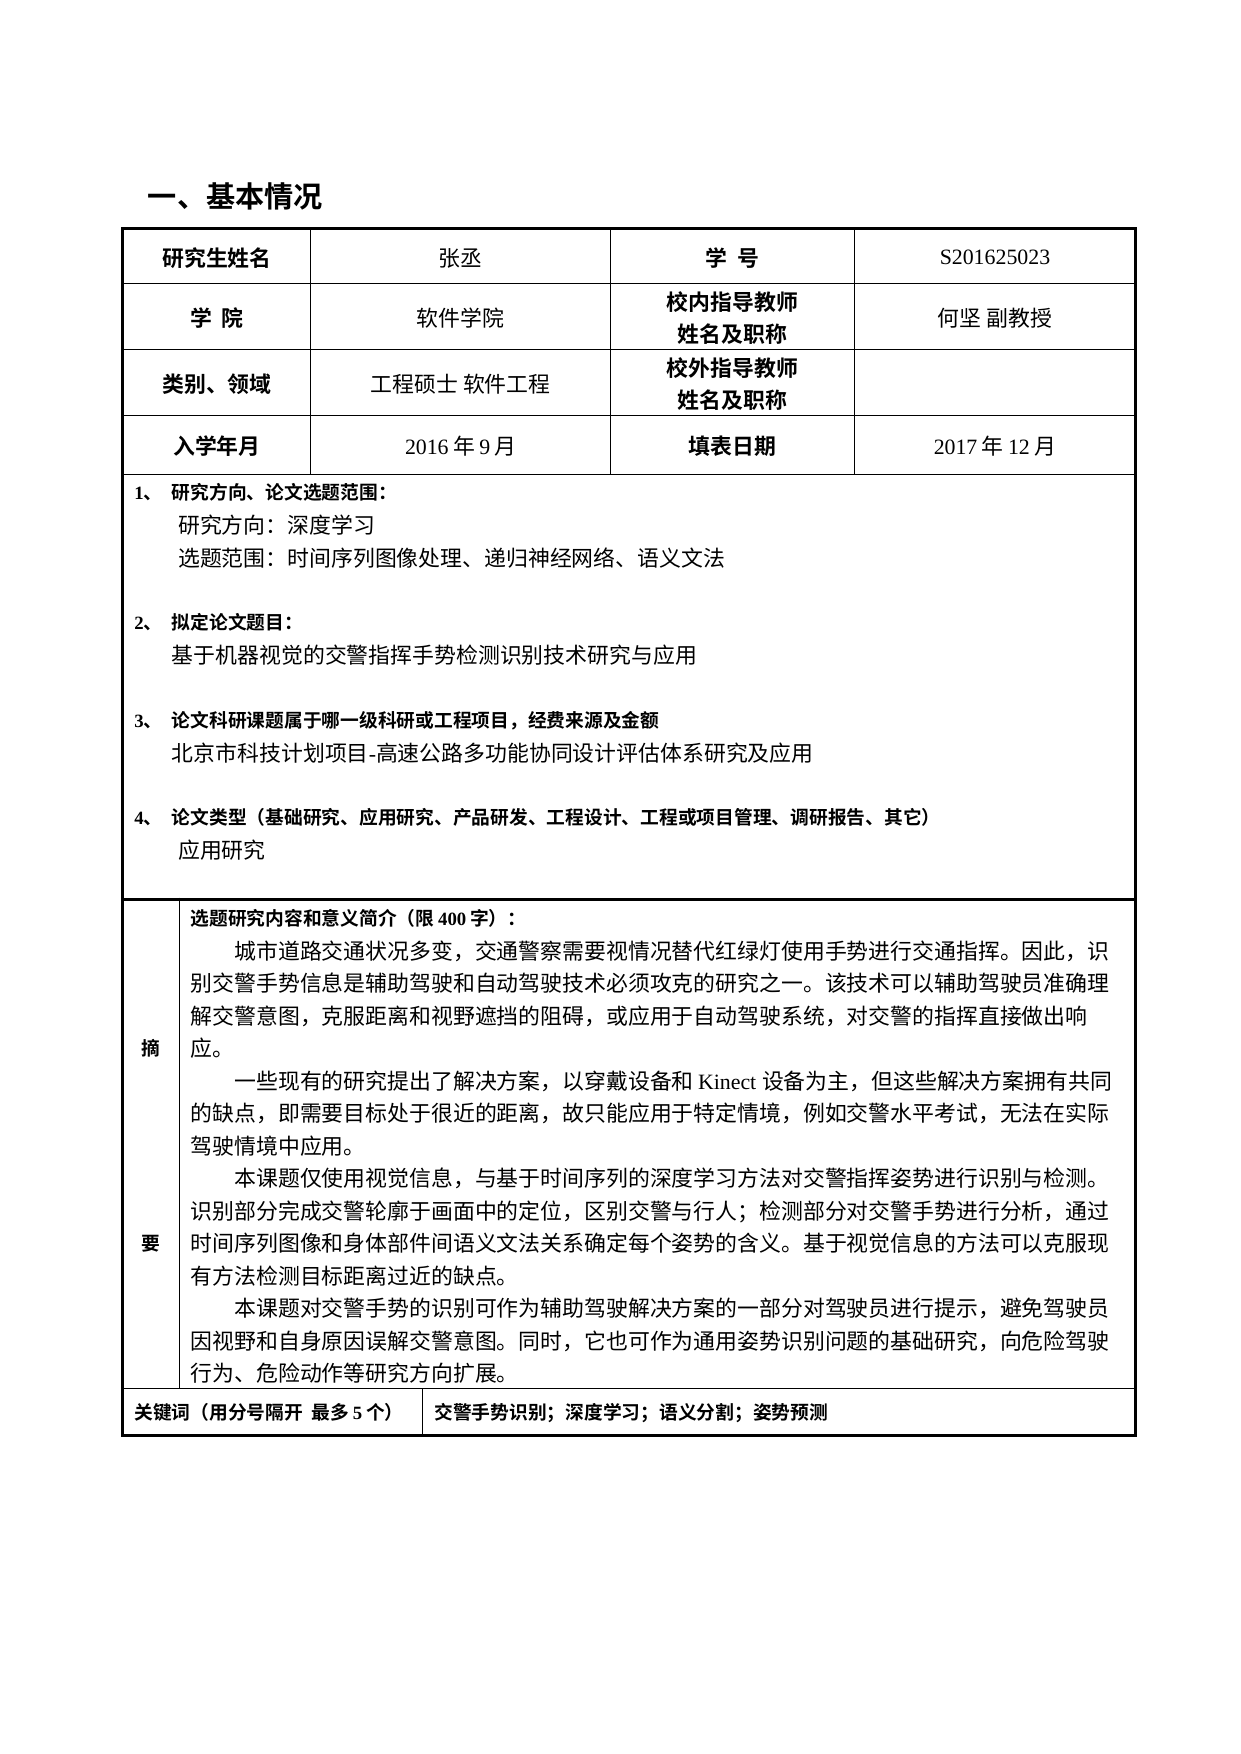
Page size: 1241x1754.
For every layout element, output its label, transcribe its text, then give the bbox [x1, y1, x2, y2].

table_cell 关键词（用分号隔开 最多5个） [124, 1389, 422, 1434]
table_cell 校外指导教师 姓名及职称 [611, 350, 854, 415]
table_cell 学 院 [124, 284, 310, 349]
table_cell 交警手势识别；深度学习；语义分割；姿势预测 [423, 1389, 1134, 1434]
table_cell 2017年12月 [855, 416, 1134, 474]
table_cell [855, 350, 1134, 415]
table_cell 软件学院 [311, 284, 610, 349]
table_header 研究生姓名 [124, 230, 310, 283]
table_cell 校内指导教师 姓名及职称 [611, 284, 854, 349]
text 一、基本情况 [148, 162, 1092, 227]
table_cell 何坚 副教授 [855, 284, 1134, 349]
table_header 学 号 [611, 230, 854, 283]
table_cell 工程硕士 软件工程 [311, 350, 610, 415]
table_cell 选题研究内容和意义简介（限400字）： 城市道路交通状况多变，交通警察需要视情况替代红绿灯使用手势进行交通指挥。因此，识别交警手势信息是辅助驾驶和自动驾驶技术必须攻克的研究之一。该技术可以辅助驾驶员准确理解交警意图，克服距离和视野遮挡的阻碍，或应用于自动驾驶系统，对交警的指挥直接做出响应。 一些现有的研究提出了解决方案，以穿戴设备和Kinect 设备为主，但这些解决方案拥有共同的缺点，即需要目标处于很近的距离，故只能应用于特定情境，例如交警水平考试，无法在实际驾驶情境中应用。 本课题仅使用视觉信息，与基于时间序列的深度学习方法对交警指挥姿势进行识别与检测。识别部分完成交警轮廓于画面中的定位，区别交警与行人；检测部分对交警手势进行分析，通过时间序列图像和身体部件间语义文法关系确定每个姿势的含义。基于视觉信息的方法可以克服现有方法检测目标距离过近的缺点。 本课题对交警手势的识别可作为辅助驾驶解决方案的一部分对驾驶员进行提示，避免驾驶员因视野和自身原因误解交警意图。同时，它也可作为通用姿势识别问题的基础研究，向危险驾驶行为、危险动作等研究方向扩展。 [180, 901, 1134, 1388]
table_cell 2016年9月 [311, 416, 610, 474]
table_cell 研究方向、论文选题范围： 研究方向：深度学习 选题范围：时间序列图像处理、递归神经网络、语义文法 拟定论文题目： 基于机器视觉的交警指挥手势检测识别技术研究与应用 论文科研课题属于哪一级科研或工程项目，经费来源及金额 北京市科技计划项目-高速公路多功能协同设计评估体系研究及应用 论文类型（基础研究、应用研究、产品研发、工程设计、工程或项目管理、调研报告、其它） 应用研究 [124, 475, 1134, 898]
table_cell 摘 要 [124, 901, 179, 1388]
table_cell 填表日期 [611, 416, 854, 474]
table_header 张丞 [311, 230, 610, 283]
table_cell 入学年月 [124, 416, 310, 474]
table_cell 类别、领域 [124, 350, 310, 415]
table_header S201625023 [855, 230, 1134, 283]
